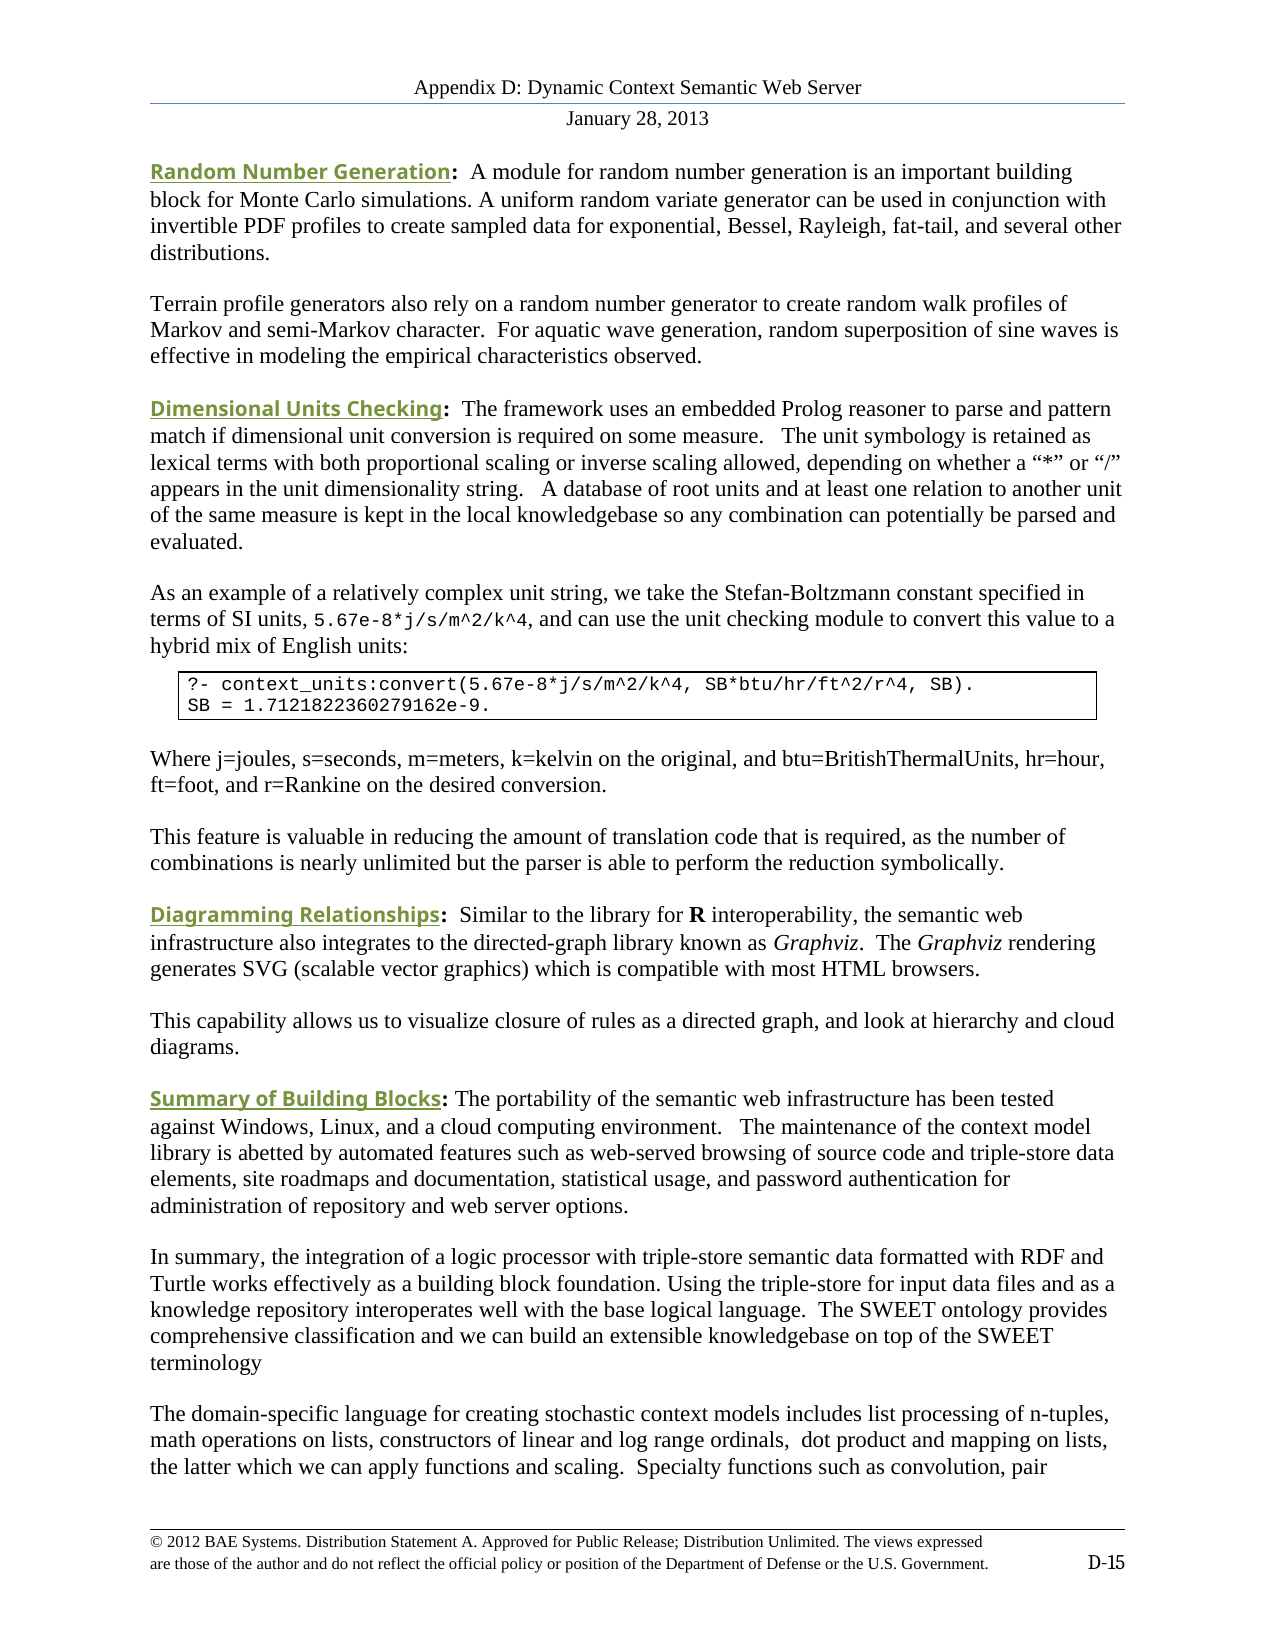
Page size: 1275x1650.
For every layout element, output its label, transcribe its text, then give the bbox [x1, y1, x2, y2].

text This feature is valuable in reducing the amount of translation code that is required, as the number of combinations is nearly unlimited but the parser is able to perform the reduction symbolically. [150, 823, 1125, 876]
text Where j=joules, s=seconds, m=meters, k=kelvin on the original, and btu=BritishThermalUnits, hr=hour, ft=foot, and r=Rankine on the desired conversion. [150, 745, 1125, 798]
text ?- context_units:convert(5.67e-8*j/s/m^2/k^4, SB*btu/hr/ft^2/r^4, SB). [179, 673, 1096, 693]
text In summary, the integration of a logic processor with triple-store semantic data formatted with RDF and Turtle works effectively as a building block foundation. Using the triple-store for input data files and as a knowledge repository interoperates well with the base logical language. The SWEET ontology provides comprehensive classification and we can build an extensible knowledgebase on top of the SWEET terminology [150, 1243, 1125, 1375]
text As an example of a relatively complex unit string, we take the Stefan-Boltzmann constant specified in terms of SI units, 5.67e-8*j/s/m^2/k^4, and can use the unit checking module to convert this value to a hybrid mix of English units: [150, 579, 1125, 659]
text Diagramming Relationships: Similar to the library for R interoperability, the semantic web infrastructure also integrates to the directed-graph library known as Graphviz. The Graphviz rendering generates SVG (scalable vector graphics) which is compatible with most HTML browsers. [150, 901, 1125, 982]
text SB = 1.7121822360279162e-9. [179, 693, 1096, 719]
text Random Number Generation: A module for random number generation is an important building block for Monte Carlo simulations. A uniform random variate generator can be used in conjunction with invertible PDF profiles to create sampled data for exponential, Bessel, Rayleigh, fat-tail, and several other distributions. [150, 157, 1125, 265]
text Summary of Building Blocks: The portability of the semantic web infrastructure has been tested against Windows, Linux, and a cloud computing environment. The maintenance of the context model library is abetted by automated features such as web-served browsing of source code and triple-store data elements, site roadmaps and documentation, statistical usage, and password authentication for administration of repository and web server options. [150, 1084, 1125, 1218]
text Terrain profile generators also rely on a random number generator to create random walk profiles of Markov and semi-Markov character. For aquatic wave generation, random superposition of sine waves is effective in modeling the empirical characteristics observed. [150, 290, 1125, 369]
text Dimensional Units Checking: The framework uses an embedded Prolog reasoner to parse and pattern match if dimensional unit conversion is required on some measure. The unit symbology is retained as lexical terms with both proportional scaling or inverse scaling allowed, depending on whether a “*” or “/” appears in the unit dimensionality string. A database of root units and at least one relation to another unit of the same measure is kept in the local knowledgebase so any combination can potentially be parsed and evaluated. [150, 394, 1125, 554]
text This capability allows us to visualize closure of rules as a directed graph, and look at hierarchy and cloud diagrams. [150, 1007, 1125, 1059]
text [150, 1400, 1125, 1479]
